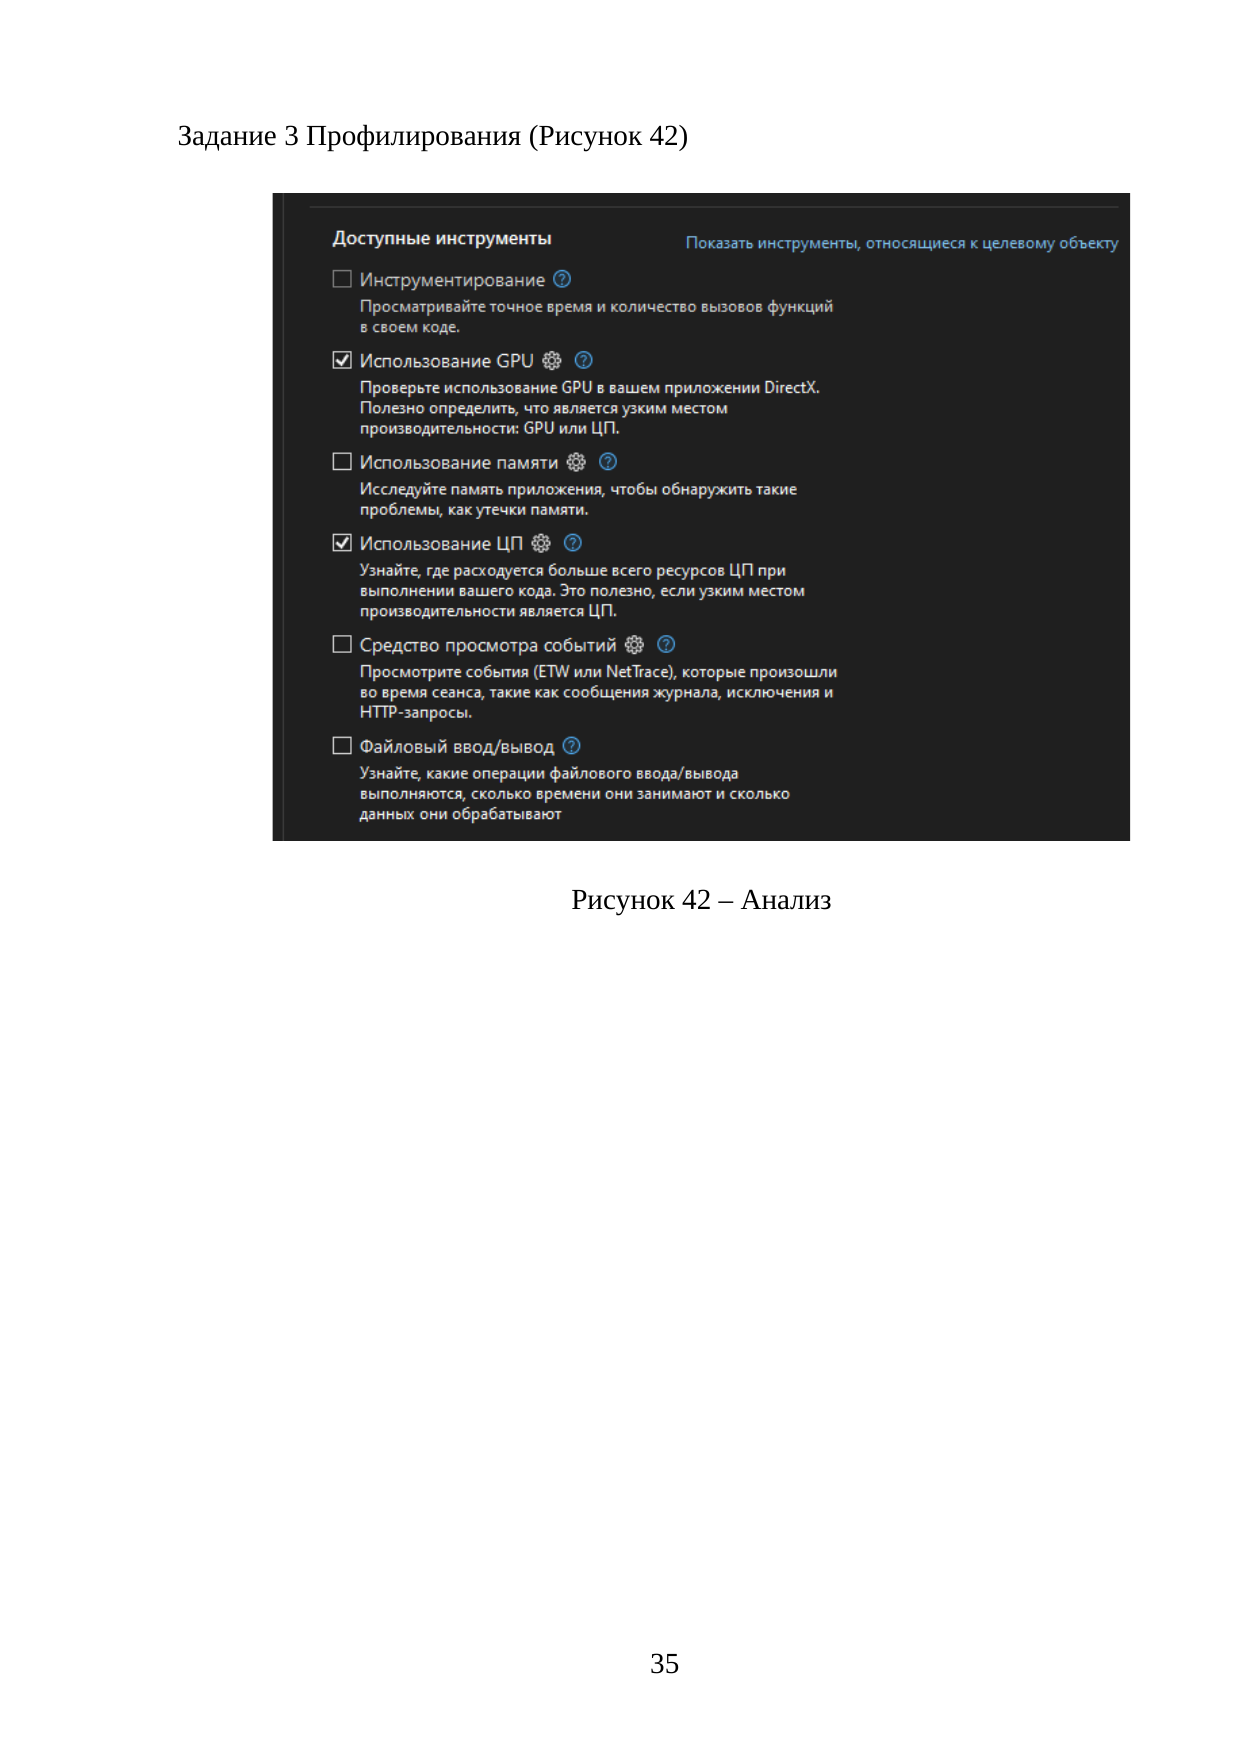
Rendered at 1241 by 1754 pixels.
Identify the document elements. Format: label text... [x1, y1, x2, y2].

text Задание 3 Профилирования (Рисунок 42) [177, 118, 1152, 152]
text Рисунок 42 – Анализ [177, 882, 1152, 916]
picture [272, 193, 1130, 841]
